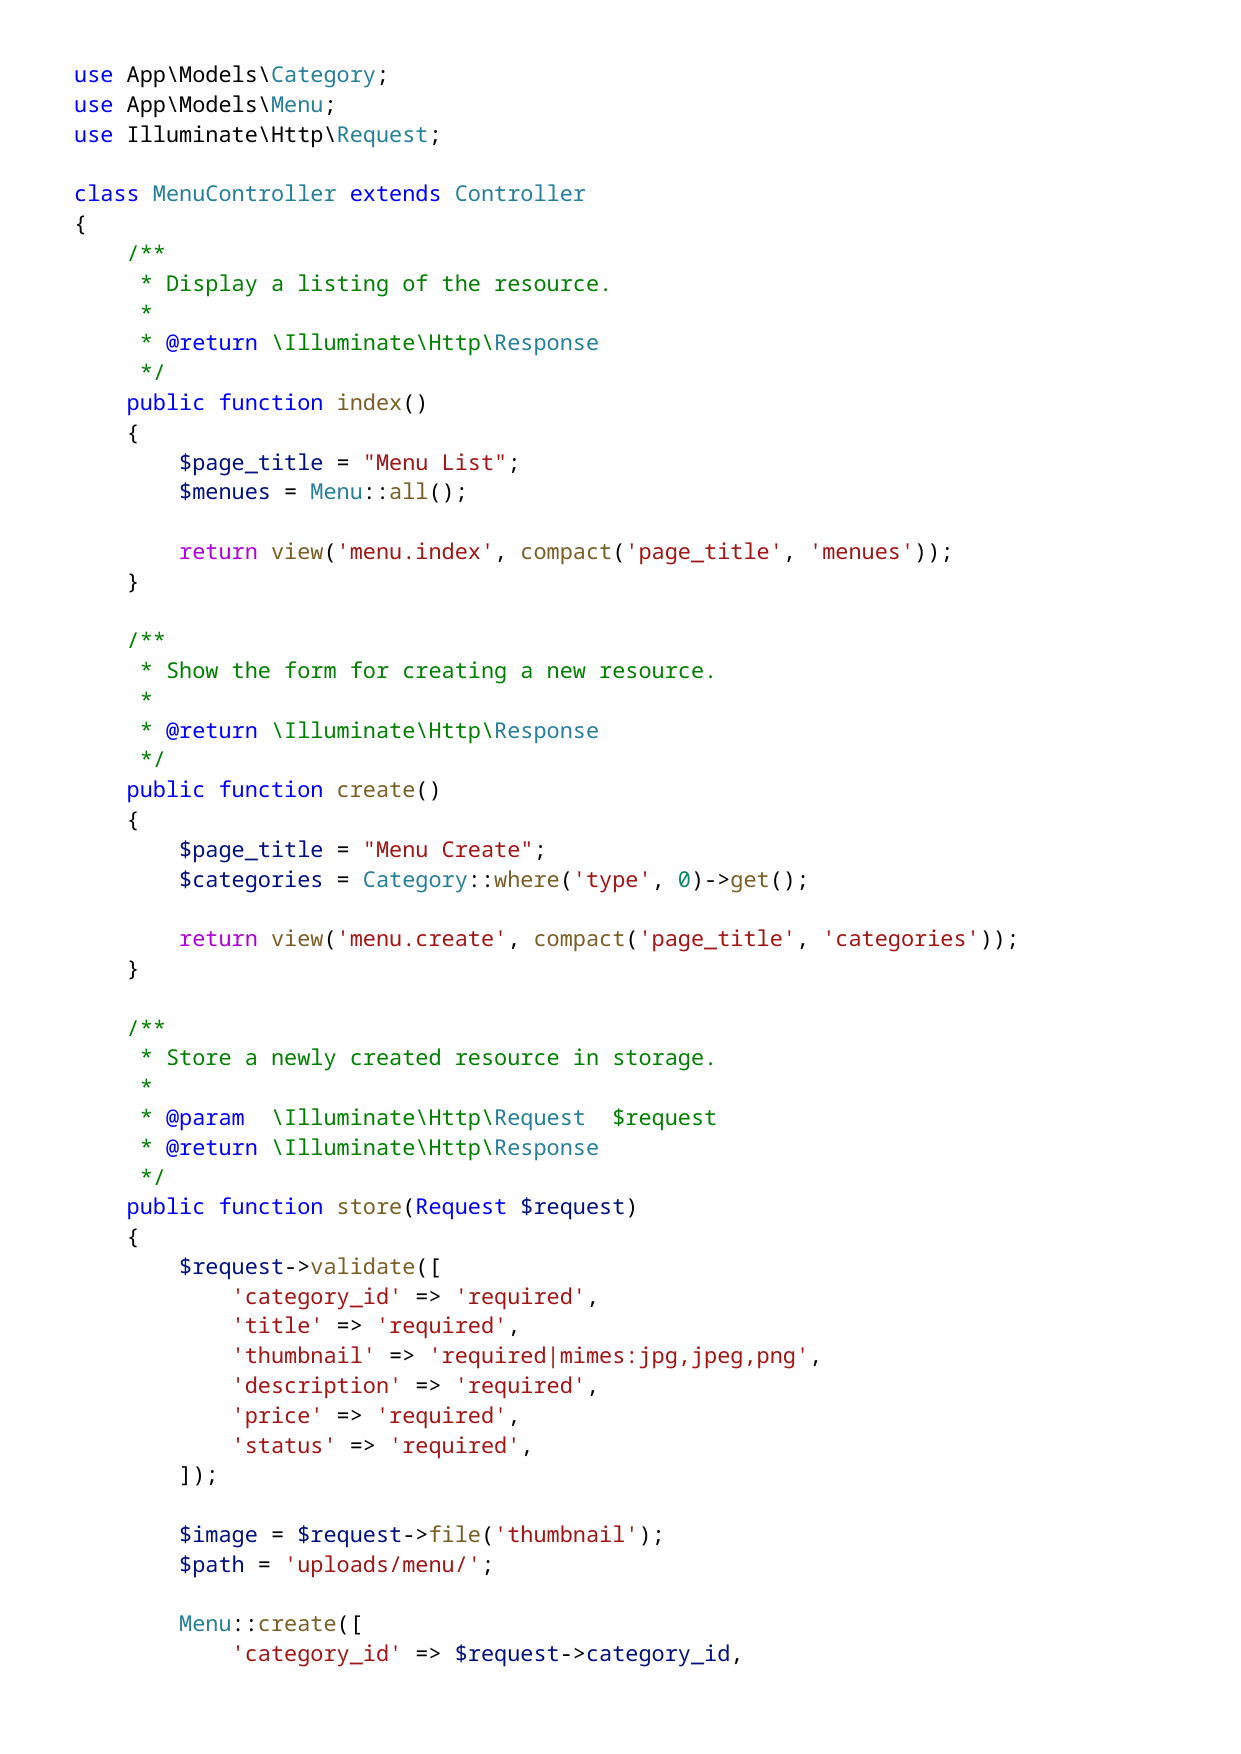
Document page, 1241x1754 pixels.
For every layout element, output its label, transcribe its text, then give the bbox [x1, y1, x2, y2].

text /** [74, 238, 1152, 268]
text { [74, 1221, 1152, 1251]
text $request->validate([ [74, 1251, 1152, 1281]
text * [74, 685, 1152, 714]
text * Store a newly created resource in storage. [74, 1042, 1152, 1072]
text 'title' => 'required', [74, 1310, 1152, 1340]
text * Display a listing of the resource. [74, 268, 1152, 297]
text $menues = Menu::all(); [74, 476, 1152, 506]
text $image = $request->file('thumbnail'); [74, 1519, 1152, 1549]
text { [74, 804, 1152, 834]
text $categories = Category::where('type', 0)->get(); [74, 863, 1152, 893]
text public function create() [74, 774, 1152, 804]
text $page_title = "Menu Create"; [74, 834, 1152, 863]
text public function store(Request $request) [74, 1191, 1152, 1221]
text public function index() [74, 387, 1152, 417]
text 'description' => 'required', [74, 1370, 1152, 1400]
text return view('menu.create', compact('page_title', 'categories')); [74, 923, 1152, 953]
text * @return \Illuminate\Http\Response [74, 714, 1152, 744]
text Menu::create([ [74, 1608, 1152, 1638]
text /** [74, 1012, 1152, 1042]
text 'category_id' => 'required', [74, 1281, 1152, 1310]
text * @param \Illuminate\Http\Request $request [74, 1102, 1152, 1132]
text } [74, 566, 1152, 595]
text use App\Models\Category; [74, 59, 1152, 89]
text */ [74, 744, 1152, 774]
text class MenuController extends Controller [74, 178, 1152, 208]
text * [74, 297, 1152, 327]
text * [74, 1072, 1152, 1102]
text */ [74, 357, 1152, 387]
text $path = 'uploads/menu/'; [74, 1549, 1152, 1578]
text $page_title = "Menu List"; [74, 446, 1152, 476]
text 'thumbnail' => 'required|mimes:jpg,jpeg,png', [74, 1340, 1152, 1370]
text * @return \Illuminate\Http\Response [74, 327, 1152, 357]
text ]); [74, 1459, 1152, 1489]
text * Show the form for creating a new resource. [74, 655, 1152, 685]
text { [74, 208, 1152, 238]
text 'price' => 'required', [74, 1400, 1152, 1429]
text { [74, 417, 1152, 446]
text use Illuminate\Http\Request; [74, 119, 1152, 148]
text */ [74, 1161, 1152, 1191]
text 'status' => 'required', [74, 1429, 1152, 1459]
text 'category_id' => $request->category_id, [74, 1638, 1152, 1668]
text /** [74, 625, 1152, 655]
text return view('menu.index', compact('page_title', 'menues')); [74, 536, 1152, 566]
text } [74, 953, 1152, 983]
text use App\Models\Menu; [74, 89, 1152, 119]
text * @return \Illuminate\Http\Response [74, 1132, 1152, 1161]
